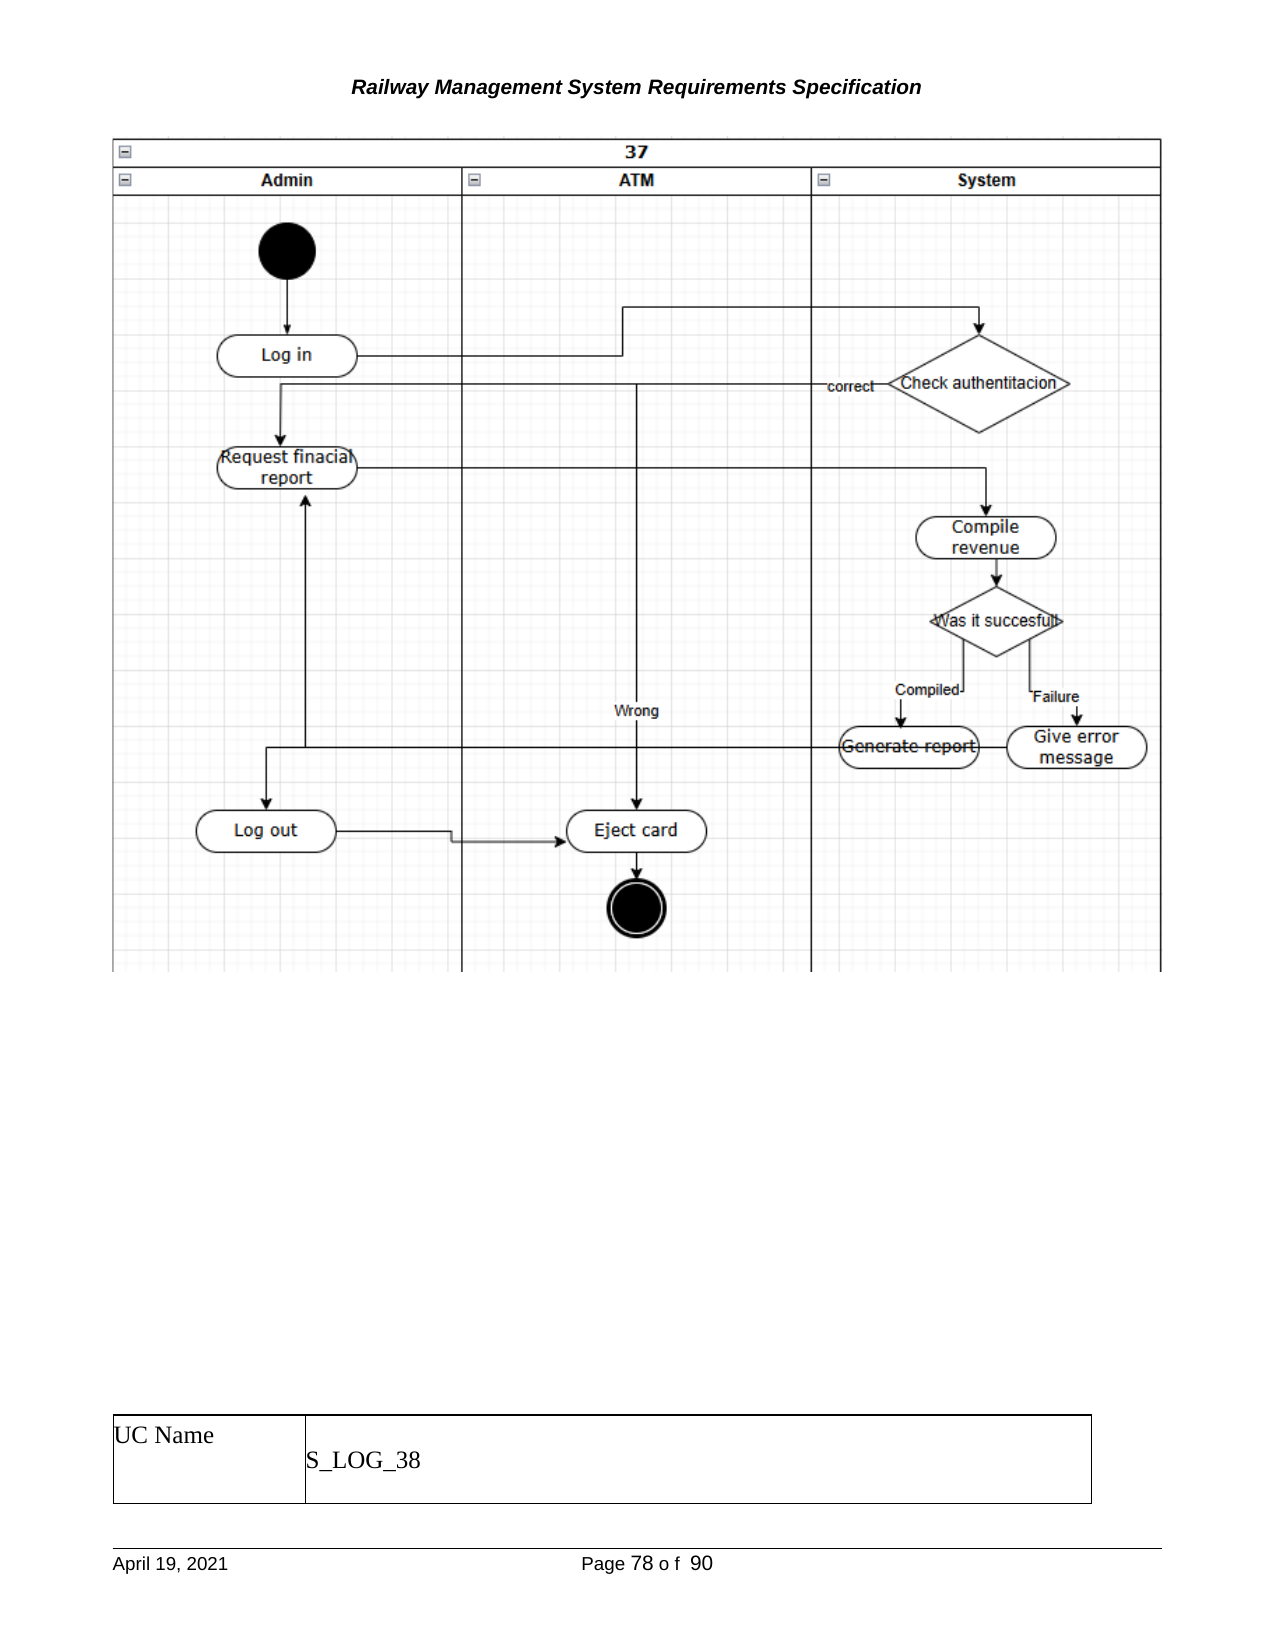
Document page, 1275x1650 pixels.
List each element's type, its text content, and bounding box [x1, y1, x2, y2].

table_header UC Name [114, 1416, 305, 1503]
picture [112, 136, 1163, 972]
table_header S_LOG_38 [306, 1416, 1091, 1503]
